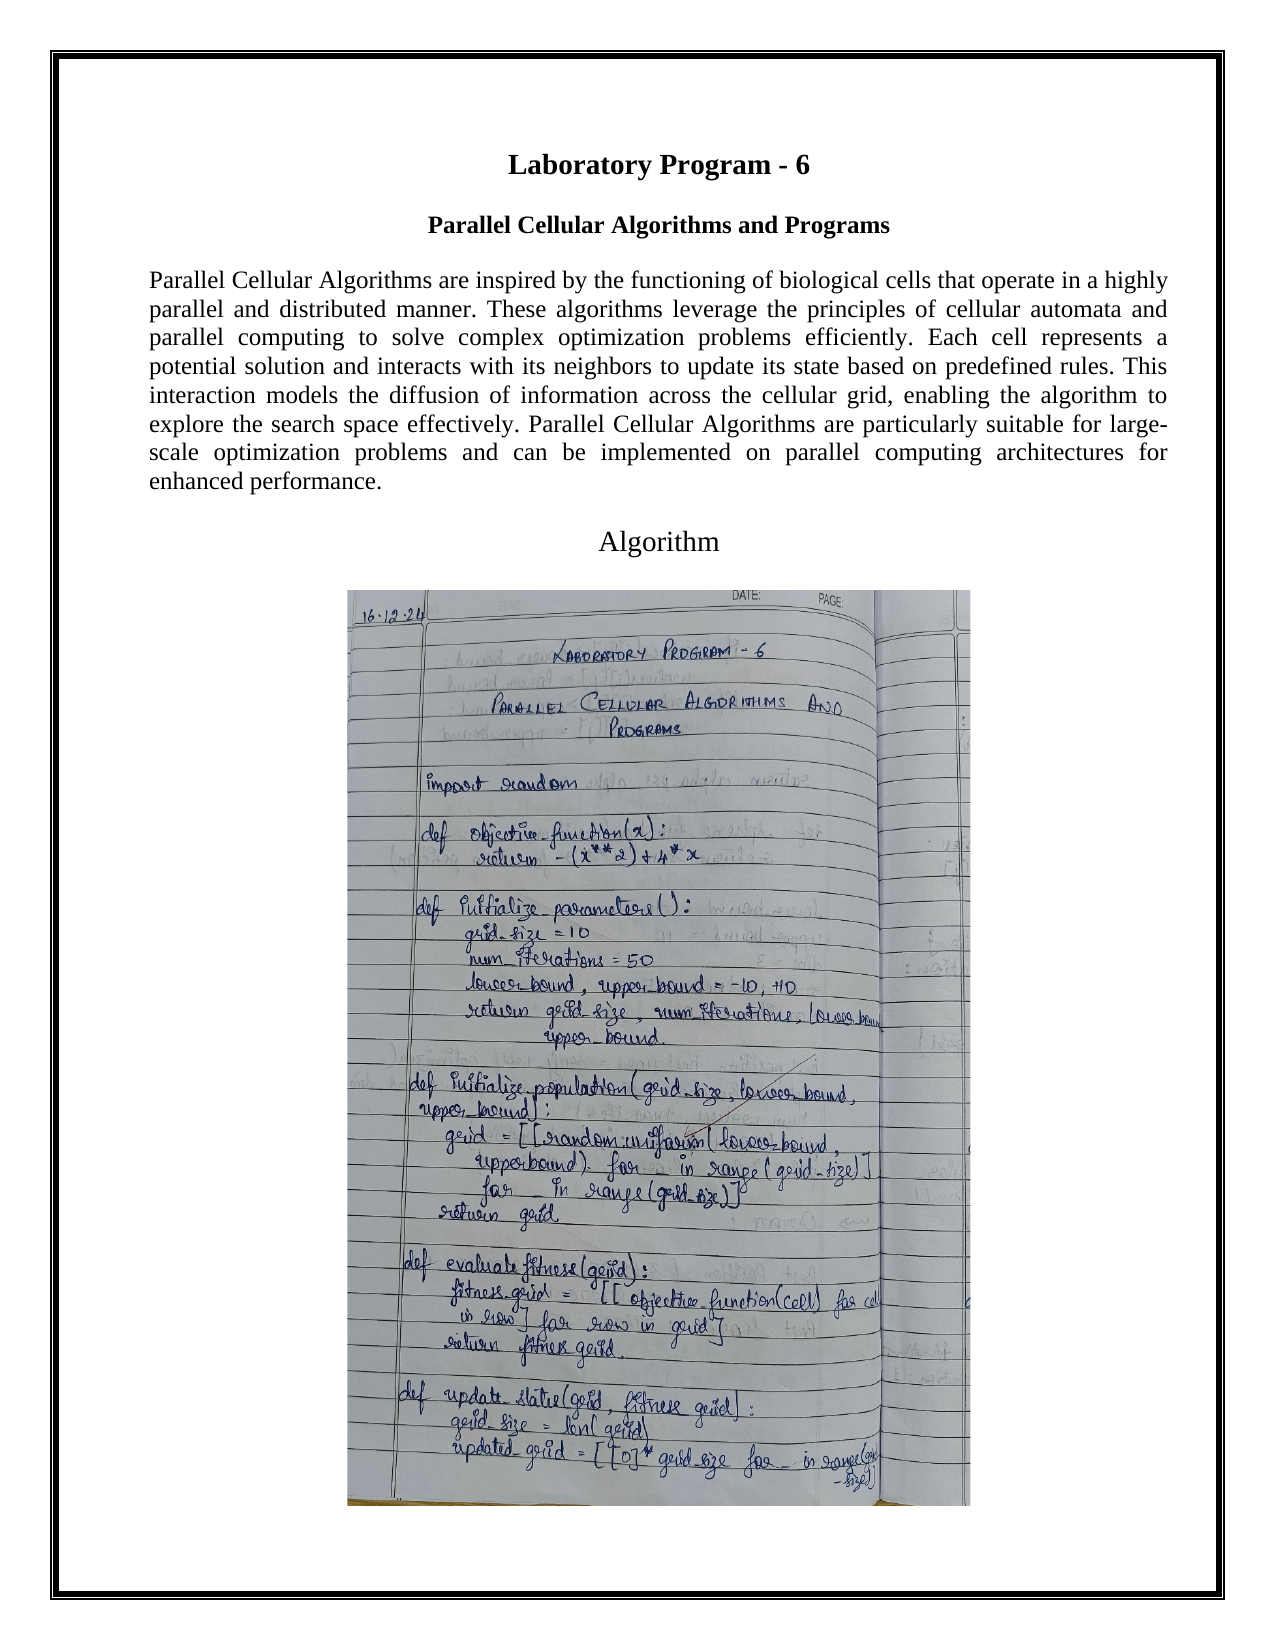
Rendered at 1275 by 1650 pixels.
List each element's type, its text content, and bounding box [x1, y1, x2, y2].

picture [347, 590, 971, 1506]
text Parallel Cellular Algorithms are inspired by the functioning of biological cells that operate in a highly parallel and distributed manner. These algorithms leverage the principles of cellular automata and parallel computing to solve complex optimization problems efficiently. Each cell represents a potential solution and interacts with its neighbors to update its state based on predefined rules. This interaction models the diffusion of information across the cellular grid, enabling the algorithm to explore the search space effectively. Parallel Cellular Algorithms are particularly suitable for large-scale optimization problems and can be implemented on parallel computing architectures for enhanced performance. [149, 265, 1169, 495]
text Parallel Cellular Algorithms and Programs [149, 210, 1169, 238]
text Algorithm [149, 524, 1169, 557]
text Laboratory Program - 6 [149, 147, 1169, 181]
